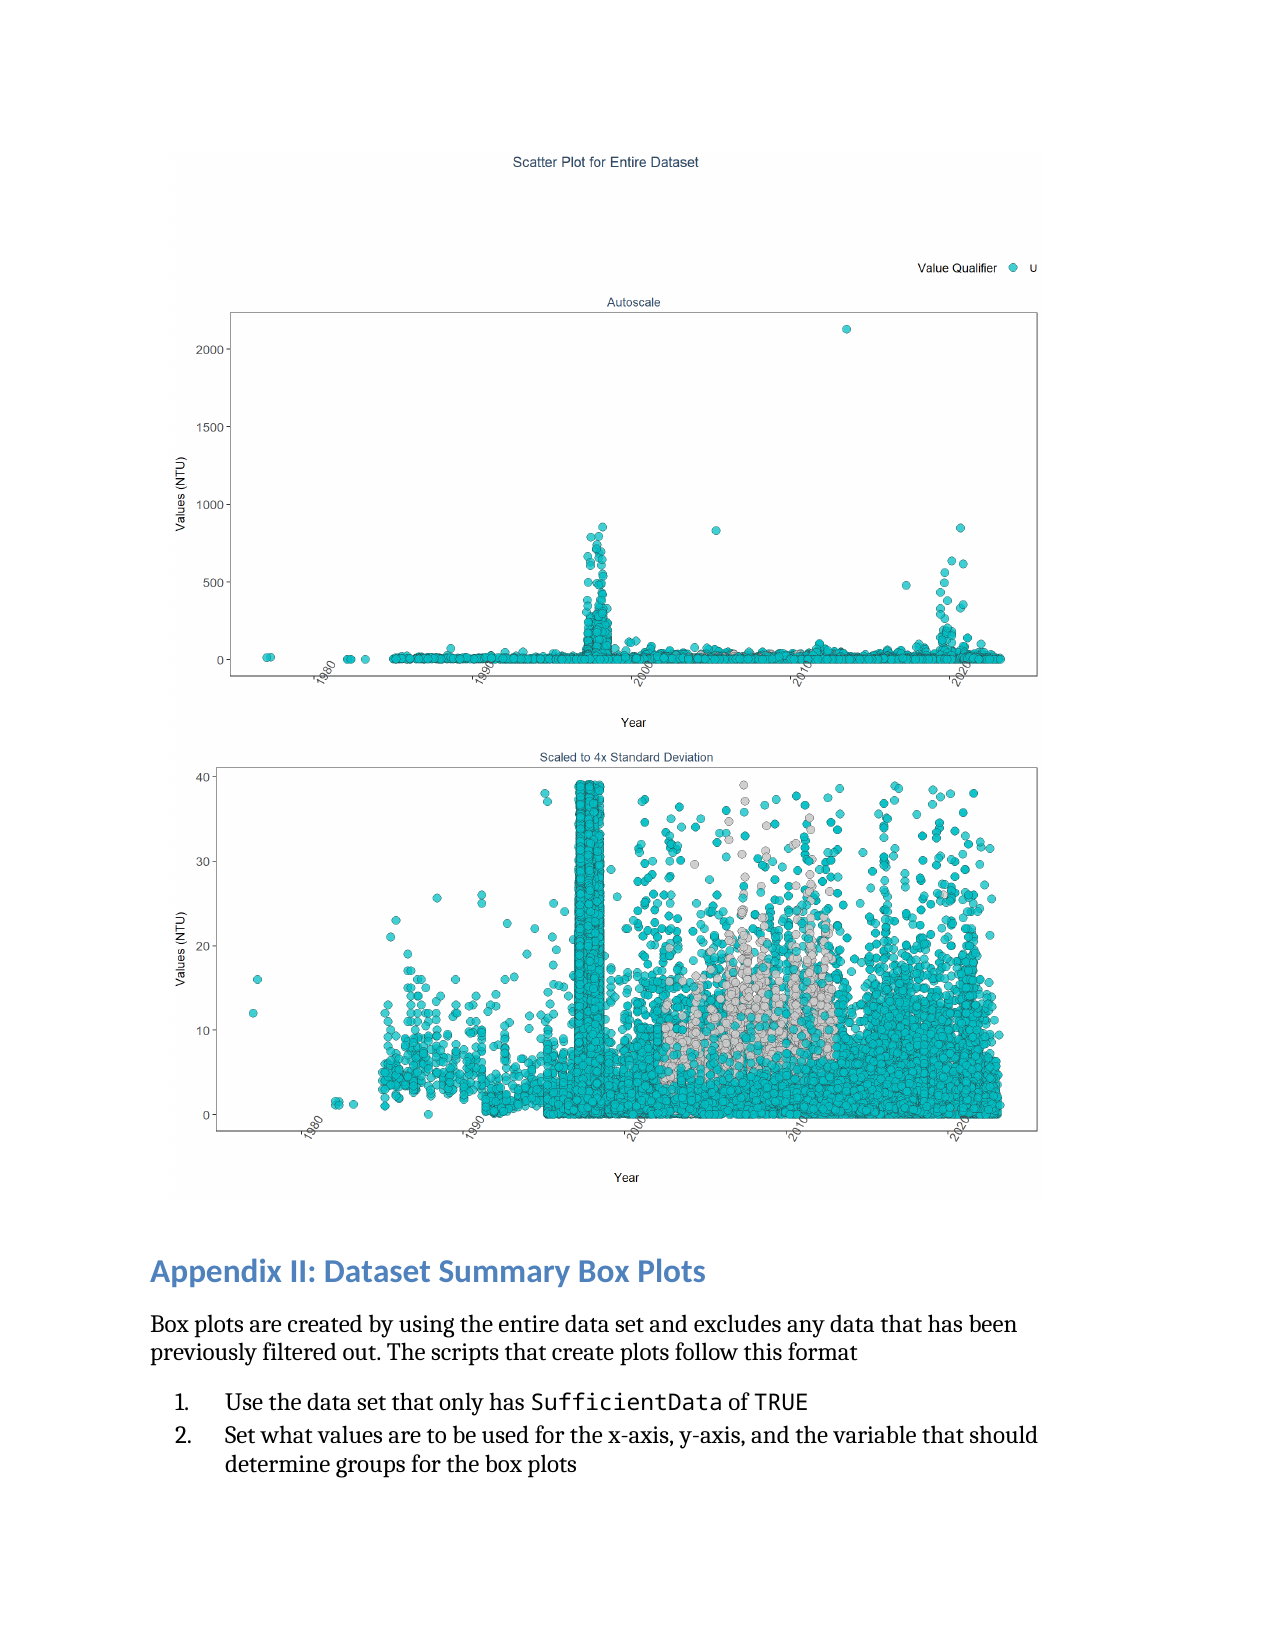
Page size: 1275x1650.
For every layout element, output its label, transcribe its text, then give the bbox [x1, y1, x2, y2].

list Use the data set that only has SufficientData of TRUE [175, 1386, 1125, 1417]
text Box plots are created by using the entire data set and excludes any data that has been previously filtered out. The scripts that create plots follow this format [150, 1309, 1125, 1367]
subtitle Appendix II: Dataset Summary Box Plots [150, 1250, 1125, 1291]
picture [168, 150, 1044, 1200]
list Set what values are to be used for the x-axis, y-axis, and the variable that should determine groups for the box plots [175, 1421, 1125, 1478]
